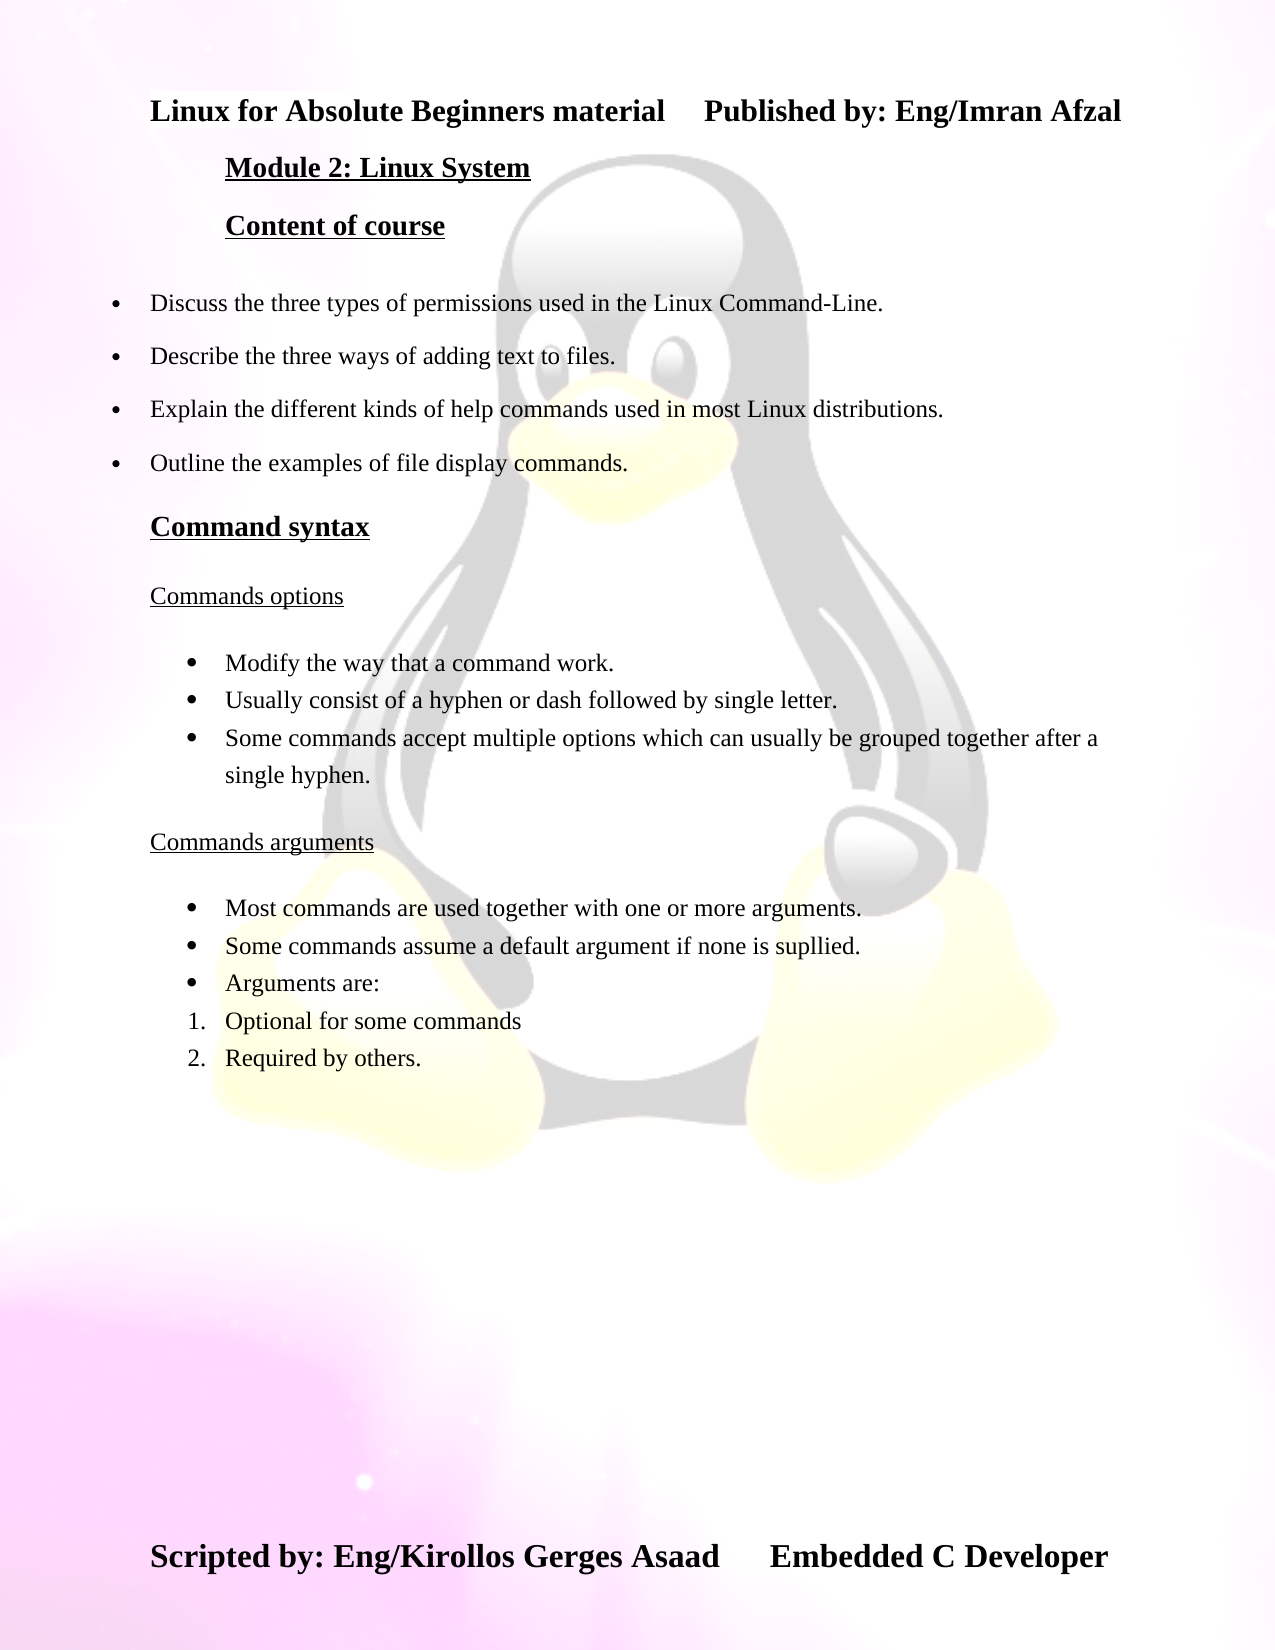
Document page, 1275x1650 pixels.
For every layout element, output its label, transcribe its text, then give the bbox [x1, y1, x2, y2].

text Command syntax [150, 506, 1125, 543]
text Commands arguments [150, 818, 1125, 856]
list Arguments are: [187, 960, 1125, 997]
list Some commands assume a default argument if none is supllied. [187, 922, 1125, 960]
list Discuss the three types of permissions used in the Linux Command-Line. [112, 279, 1125, 317]
list Outline the examples of file display commands. [112, 439, 1125, 476]
text Module 2: Linux System [225, 150, 1125, 183]
text Commands options [150, 572, 1125, 610]
list Usually consist of a hyphen or dash followed by single letter. [187, 676, 1125, 714]
text Content of course [225, 208, 1125, 242]
list Most commands are used together with one or more arguments. [187, 885, 1125, 922]
list Required by others. [187, 1035, 1125, 1072]
list Describe the three ways of adding text to files. [112, 333, 1125, 370]
list Some commands accept multiple options which can usually be grouped together after a single hyphen. [187, 714, 1125, 789]
list Modify the way that a command work. [187, 639, 1125, 676]
list Optional for some commands [187, 997, 1125, 1035]
list Explain the different kinds of help commands used in most Linux distributions. [112, 386, 1125, 423]
